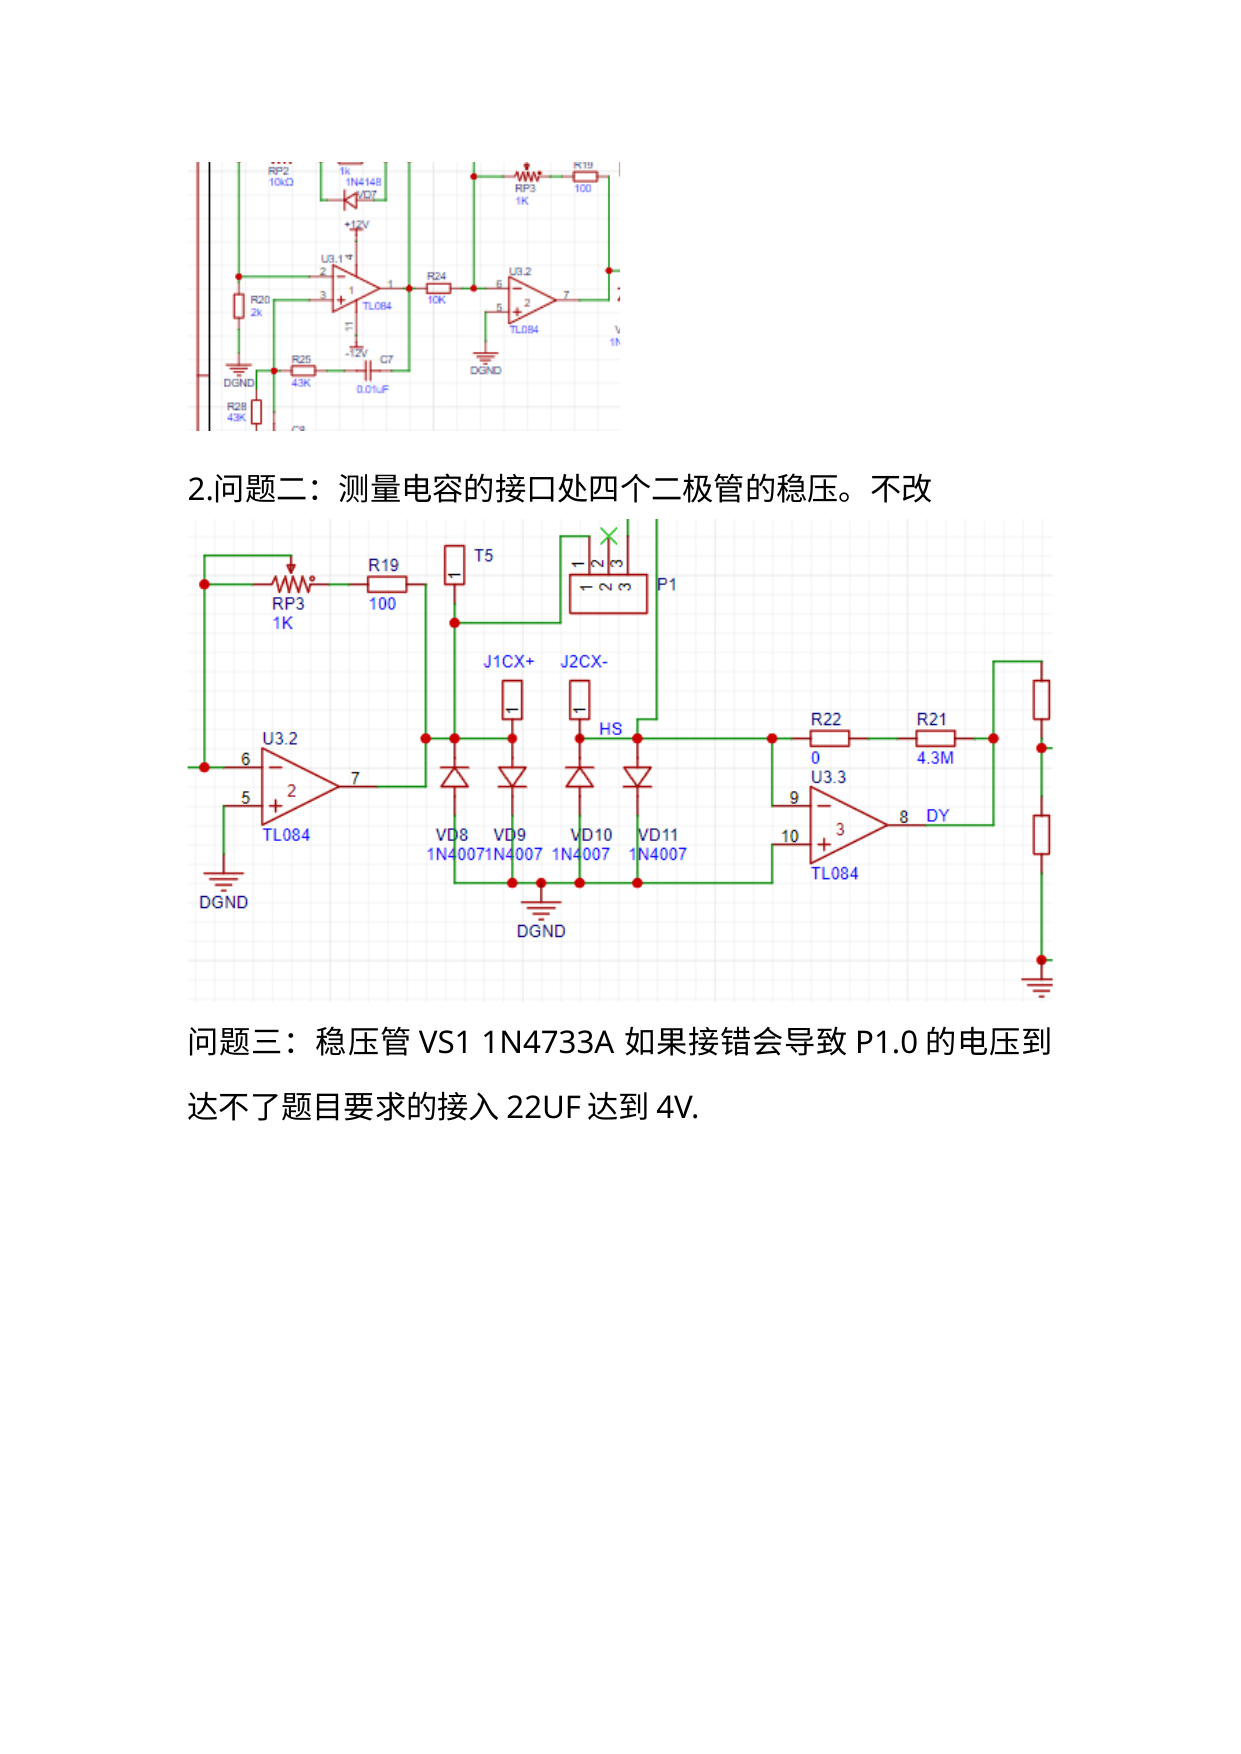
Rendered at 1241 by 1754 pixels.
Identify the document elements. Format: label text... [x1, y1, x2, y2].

picture [187, 519, 1053, 1002]
text 2.问题二：测量电容的接口处四个二极管的稳压。不改 [187, 454, 1053, 519]
picture [187, 162, 621, 431]
text 问题三：稳压管VS1 1N4733A 如果接错会导致P1.0的电压到达不了题目要求的接入22UF达到4V. [187, 1007, 1053, 1137]
